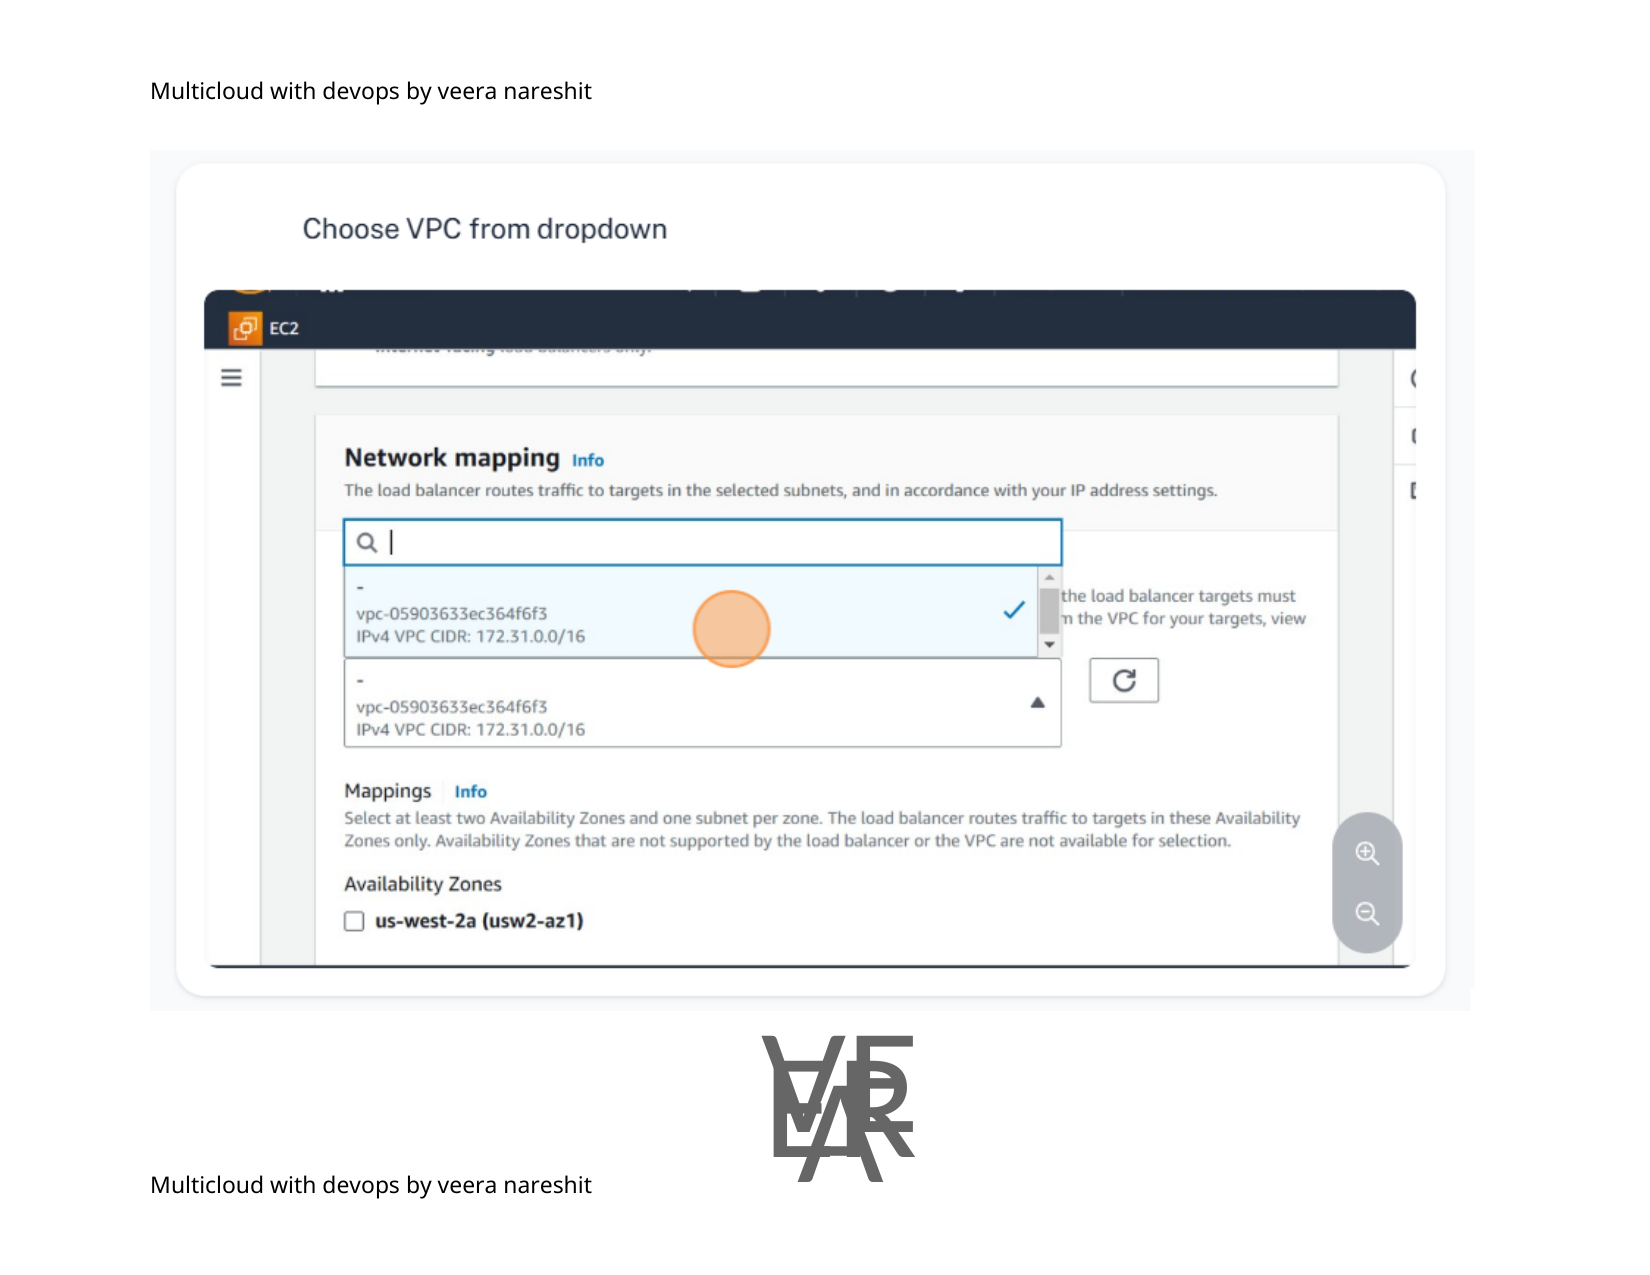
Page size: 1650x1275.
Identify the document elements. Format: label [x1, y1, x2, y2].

picture [150, 150, 1475, 1011]
